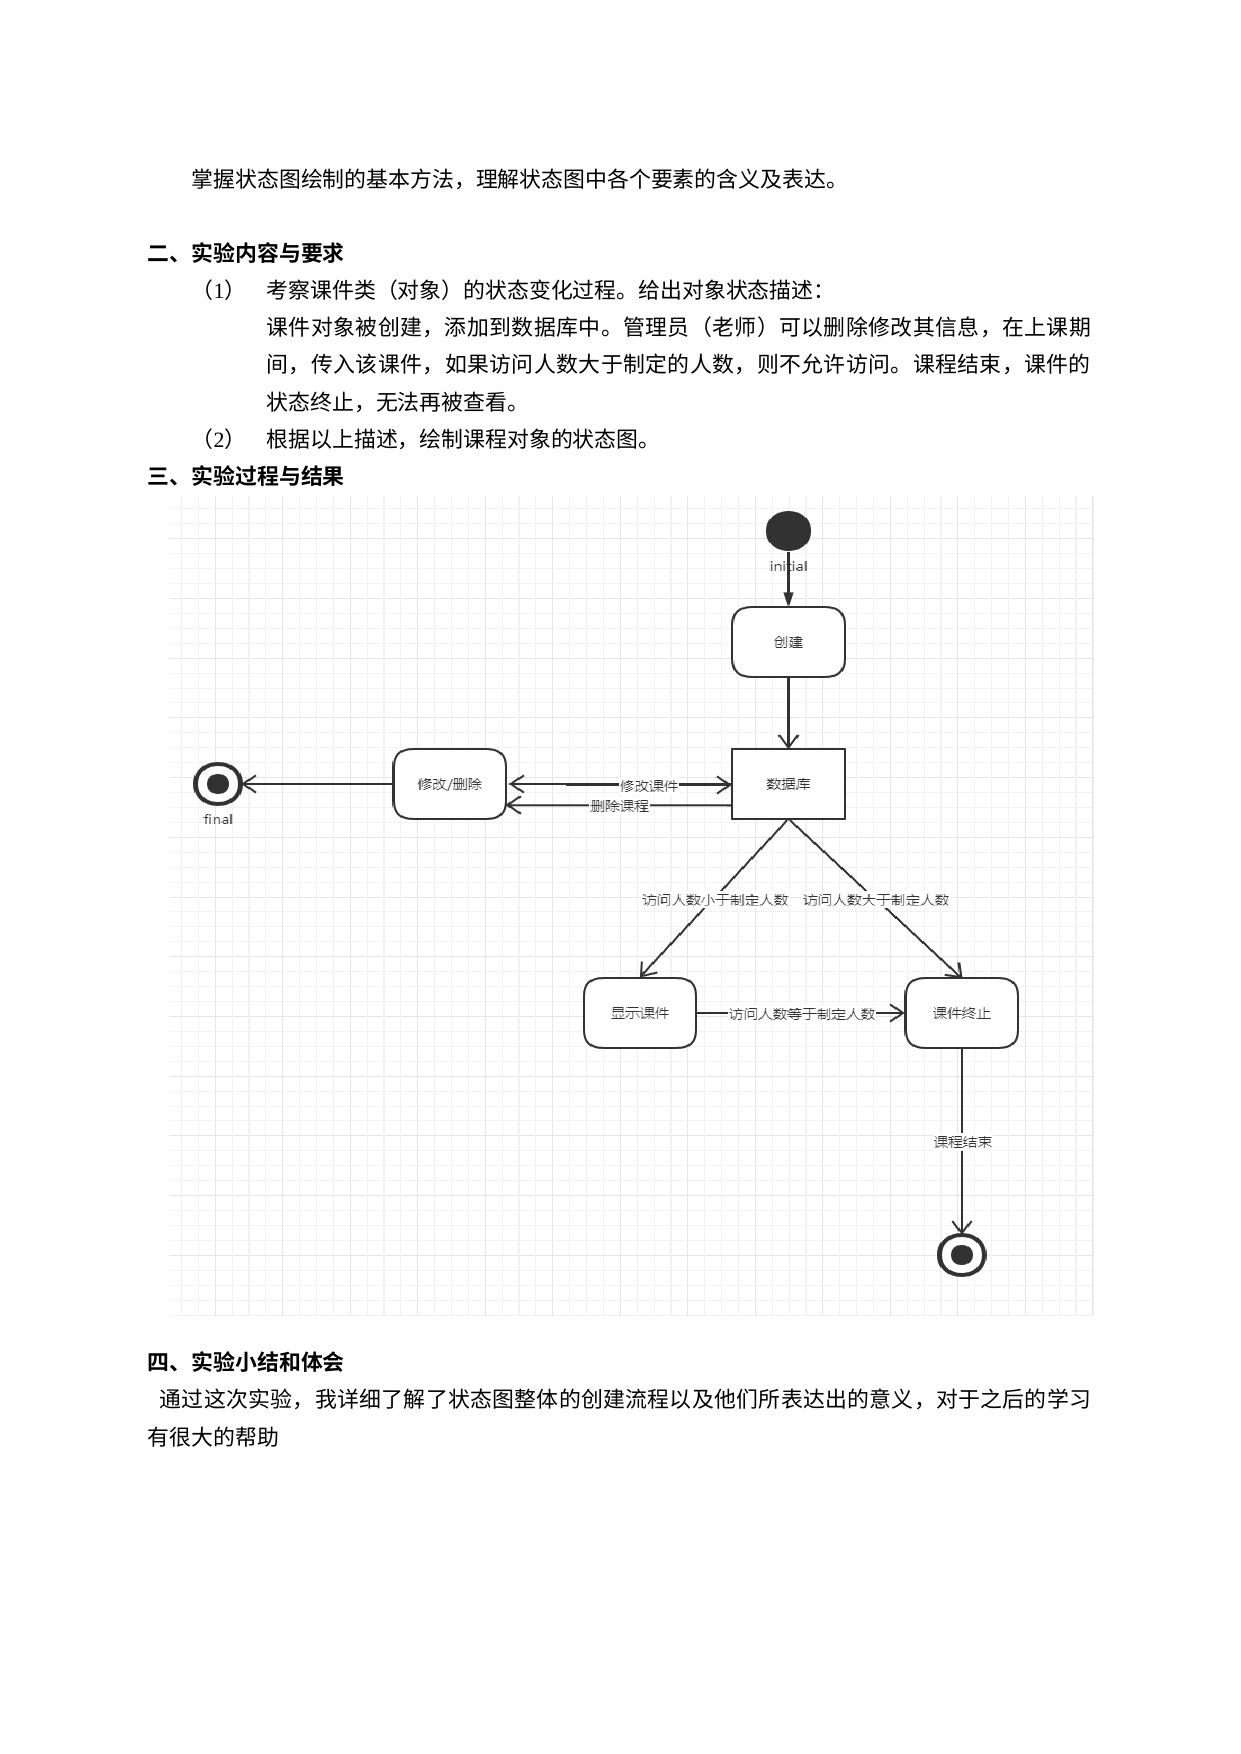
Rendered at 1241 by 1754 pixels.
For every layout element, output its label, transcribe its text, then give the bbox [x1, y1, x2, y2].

picture [169, 496, 1094, 1316]
list 根据以上描述，绘制课程对象的状态图。 [191, 422, 1092, 454]
text 二、实验内容与要求 [148, 235, 1092, 268]
text 课件对象被创建，添加到数据库中。管理员（老师）可以删除修改其信息，在上课期间，传入该课件，如果访问人数大于制定的人数，则不允许访问。课程结束，课件的状态终止，无法再被查看。 [266, 310, 1092, 417]
text 通过这次实验，我详细了解了状态图整体的创建流程以及他们所表达出的意义，对于之后的学习有很大的帮助 [148, 1382, 1092, 1452]
list 考察课件类（对象）的状态变化过程。给出对象状态描述： [191, 273, 1092, 305]
text 四、实验小结和体会 [148, 1345, 1092, 1377]
text 三、实验过程与结果 [148, 459, 1092, 491]
text 掌握状态图绘制的基本方法，理解状态图中各个要素的含义及表达。 [148, 162, 1092, 194]
